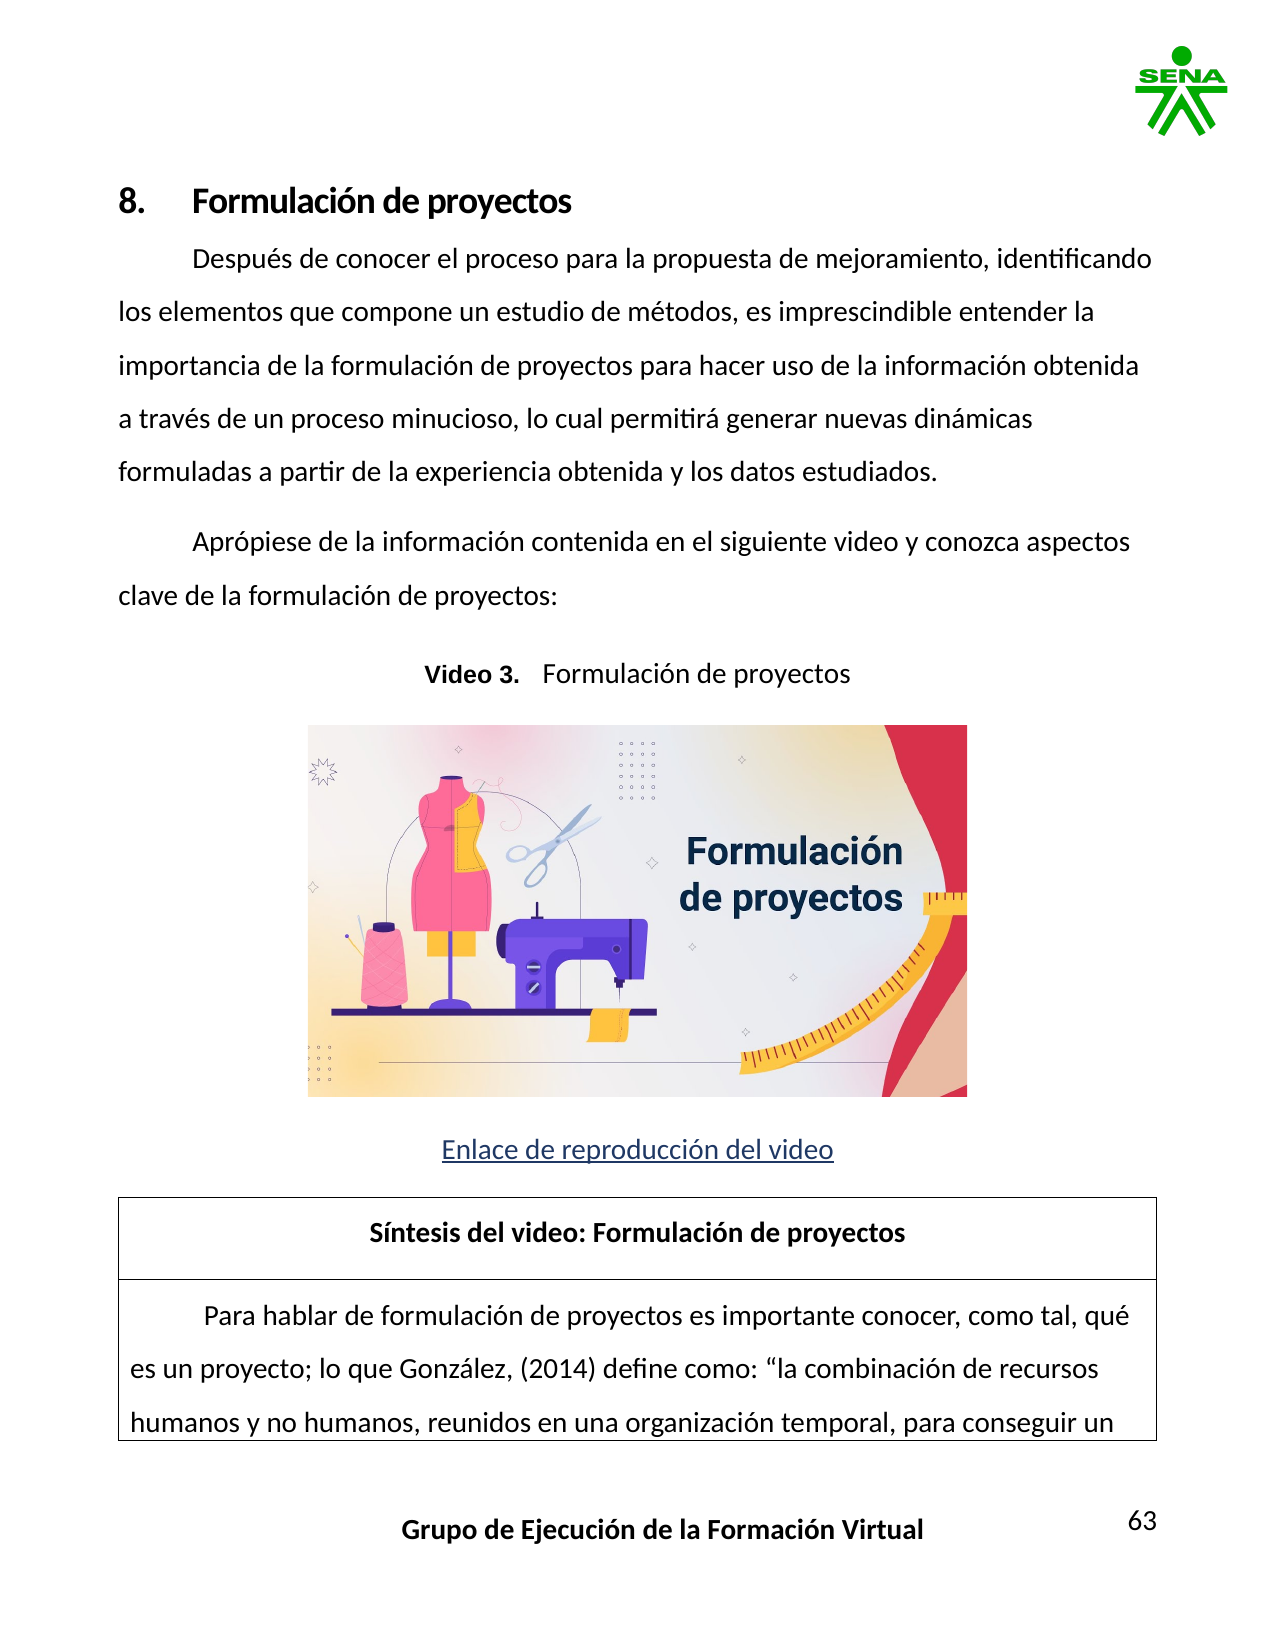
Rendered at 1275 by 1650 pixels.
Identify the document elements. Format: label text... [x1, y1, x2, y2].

text Formulación de proyectos [118, 655, 1157, 691]
text Enlace de reproducción del video [118, 1131, 1157, 1166]
picture [307, 725, 968, 1097]
subtitle Formulación de proyectos [118, 177, 1157, 223]
text Después de conocer el proceso para la propuesta de mejoramiento, identificando los elementos que compone un estudio de métodos, es imprescindible entender la importancia de la formulación de proyectos para hacer uso de la información obtenida a través de un proceso minucioso, lo cual permitirá generar nuevas dinámicas formuladas a partir de la experiencia obtenida y los datos estudiados. [118, 240, 1157, 489]
table_header Síntesis del video: Formulación de proyectos [119, 1198, 1156, 1279]
text Aprópiese de la información contenida en el siguiente video y conozca aspectos clave de la formulación de proyectos: [118, 523, 1157, 613]
picture [1135, 46, 1228, 136]
